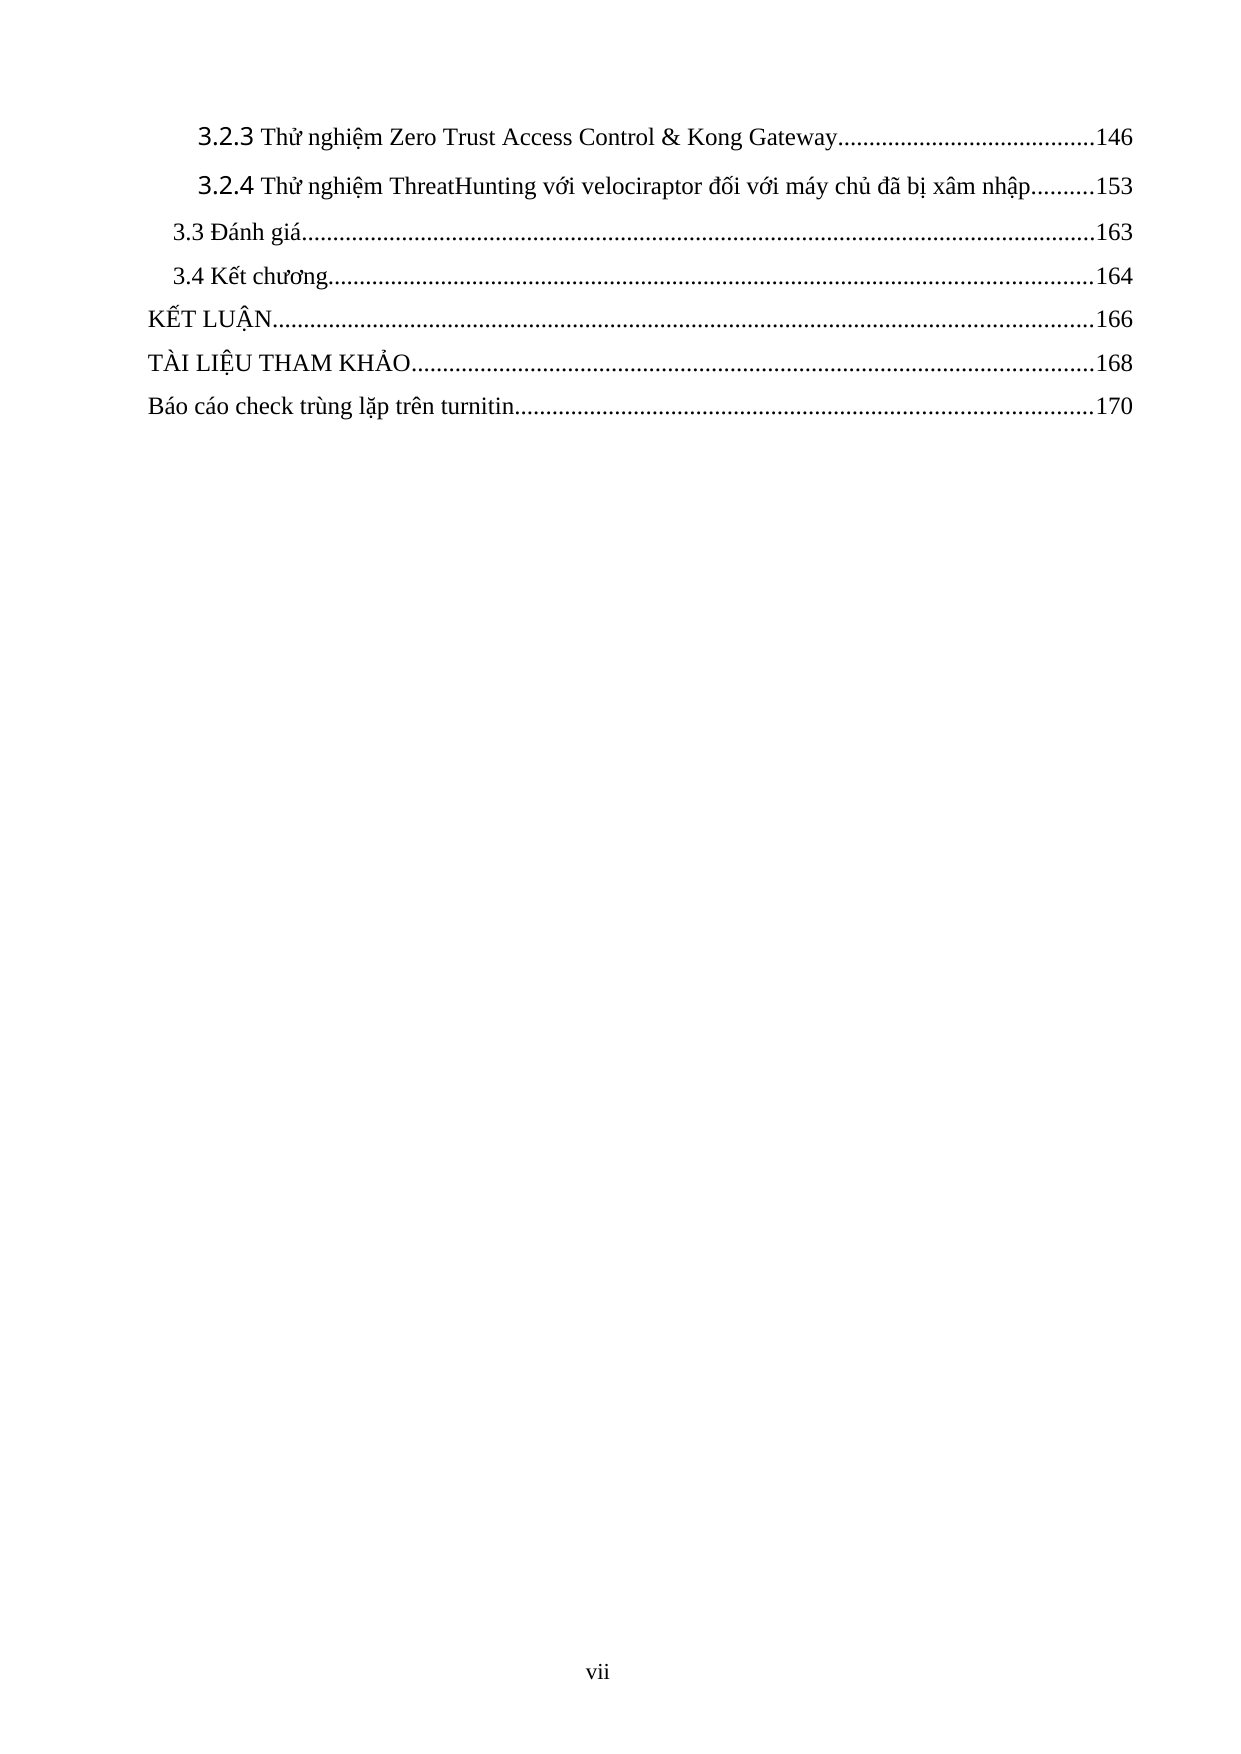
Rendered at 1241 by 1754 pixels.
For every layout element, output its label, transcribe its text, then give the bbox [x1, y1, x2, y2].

text 3.2.4 Thử nghiệm ThreatHunting với velociraptor đối với máy chủ đã bị xâm nhập 153 [198, 168, 1134, 202]
text 3.4 Kết chương 164 [173, 261, 1134, 289]
text 3.2.3 Thử nghiệm Zero Trust Access Control & Kong Gateway 146 [198, 118, 1134, 152]
text 3.3 Đánh giá 163 [173, 217, 1134, 246]
text Báo cáo check trùng lặp trên turnitin 170 [148, 391, 1134, 420]
text TÀI LIỆU THAM KHẢO 168 [148, 348, 1134, 376]
text KẾT LUẬN 166 [148, 304, 1134, 333]
